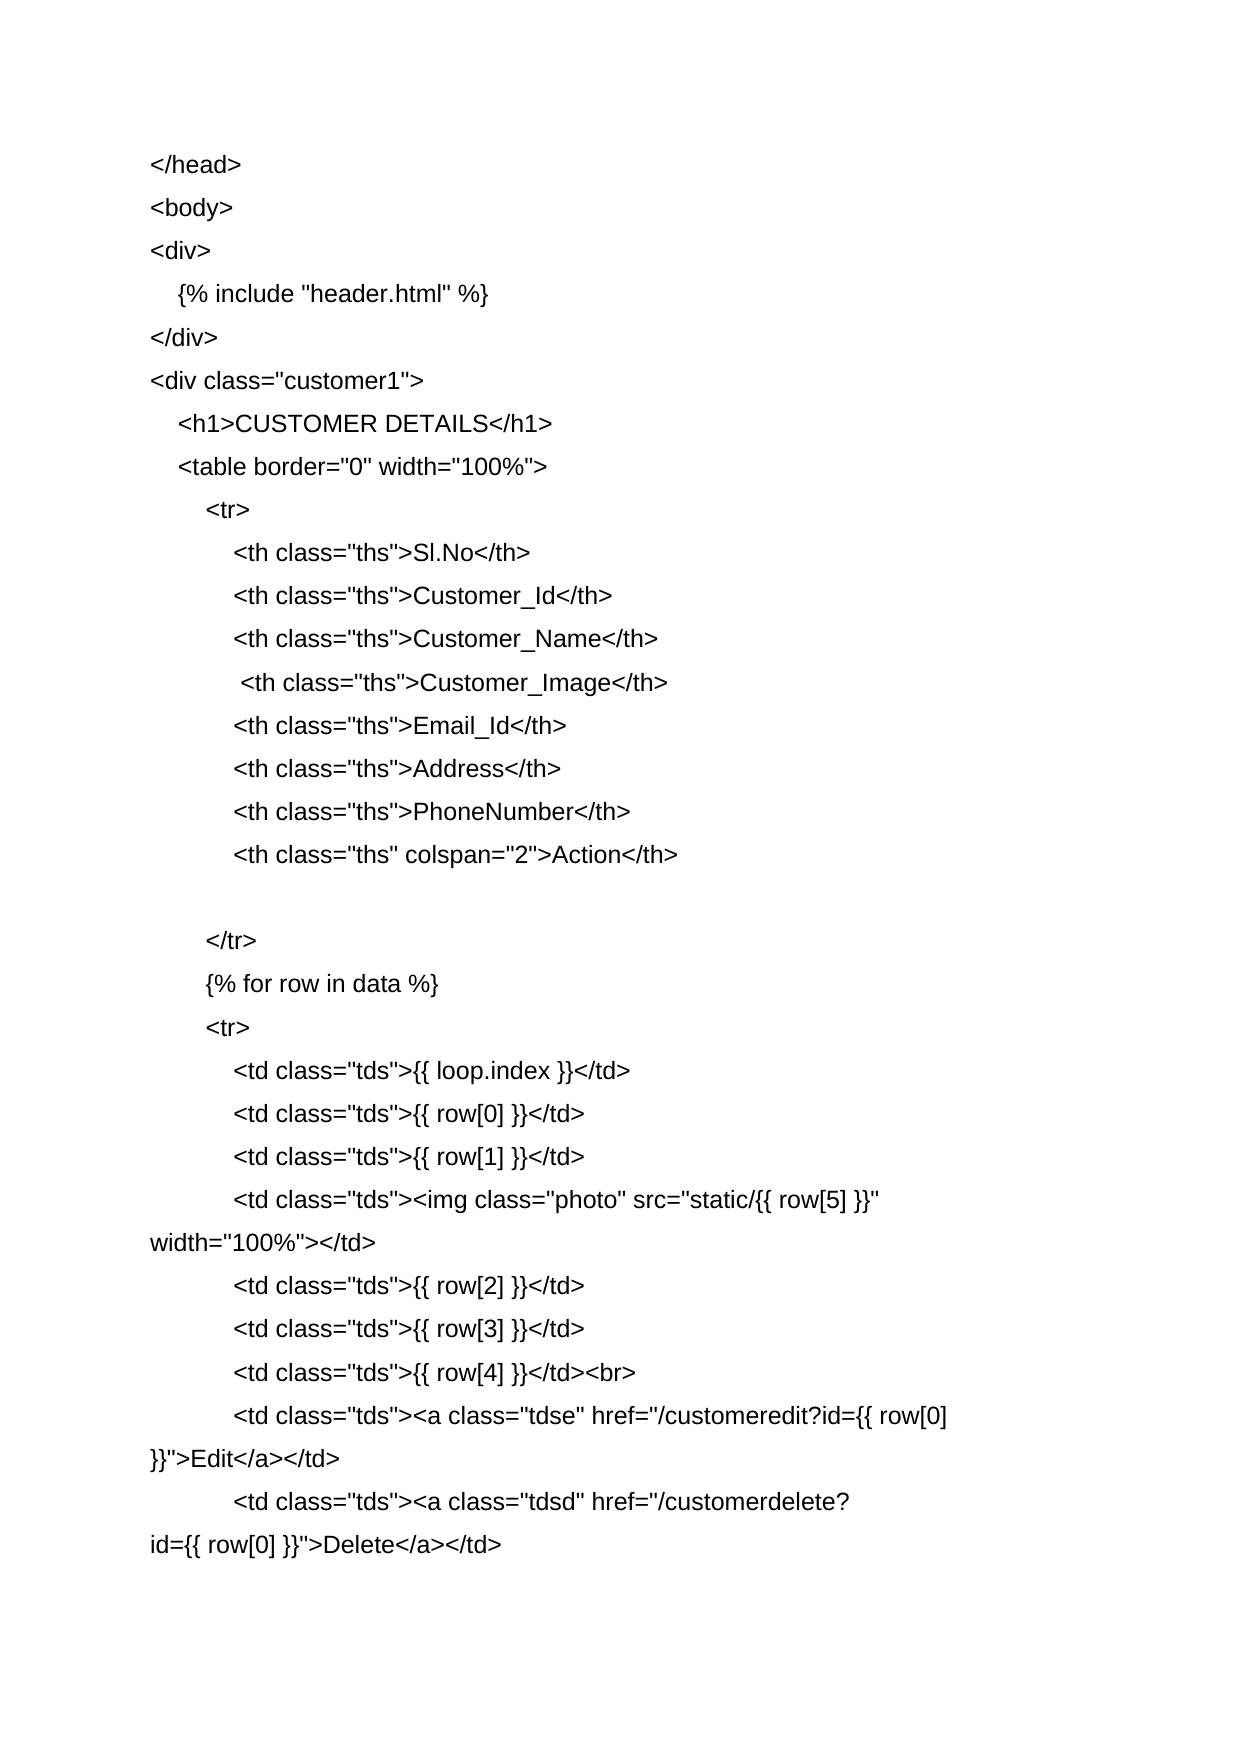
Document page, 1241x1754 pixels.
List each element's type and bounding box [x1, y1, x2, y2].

text [150, 150, 1090, 1602]
